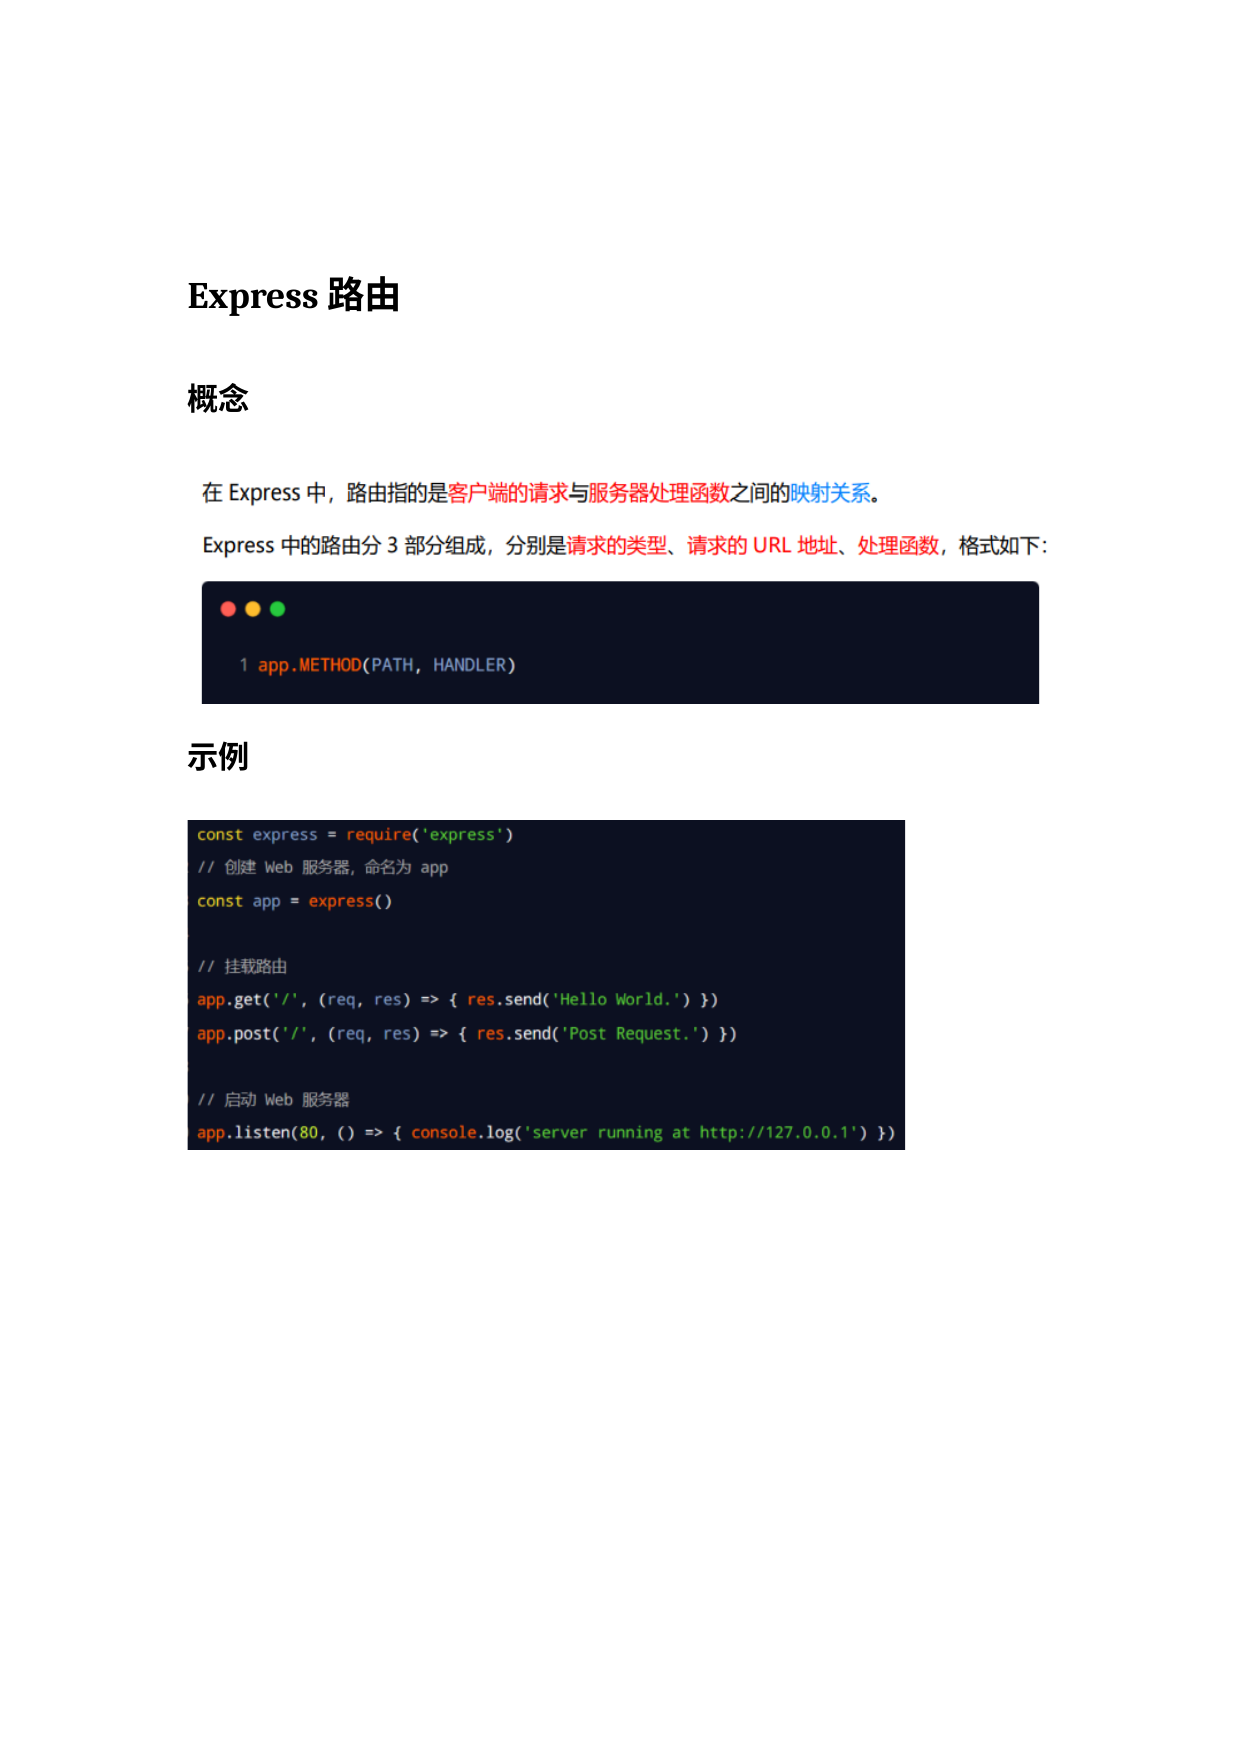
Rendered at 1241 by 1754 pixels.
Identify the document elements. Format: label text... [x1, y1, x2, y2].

picture [187, 820, 905, 1150]
subtitle 示例 [187, 722, 1053, 787]
subtitle Express 路由 [187, 259, 1053, 324]
subtitle 概念 [187, 364, 1053, 429]
picture [187, 462, 1053, 704]
